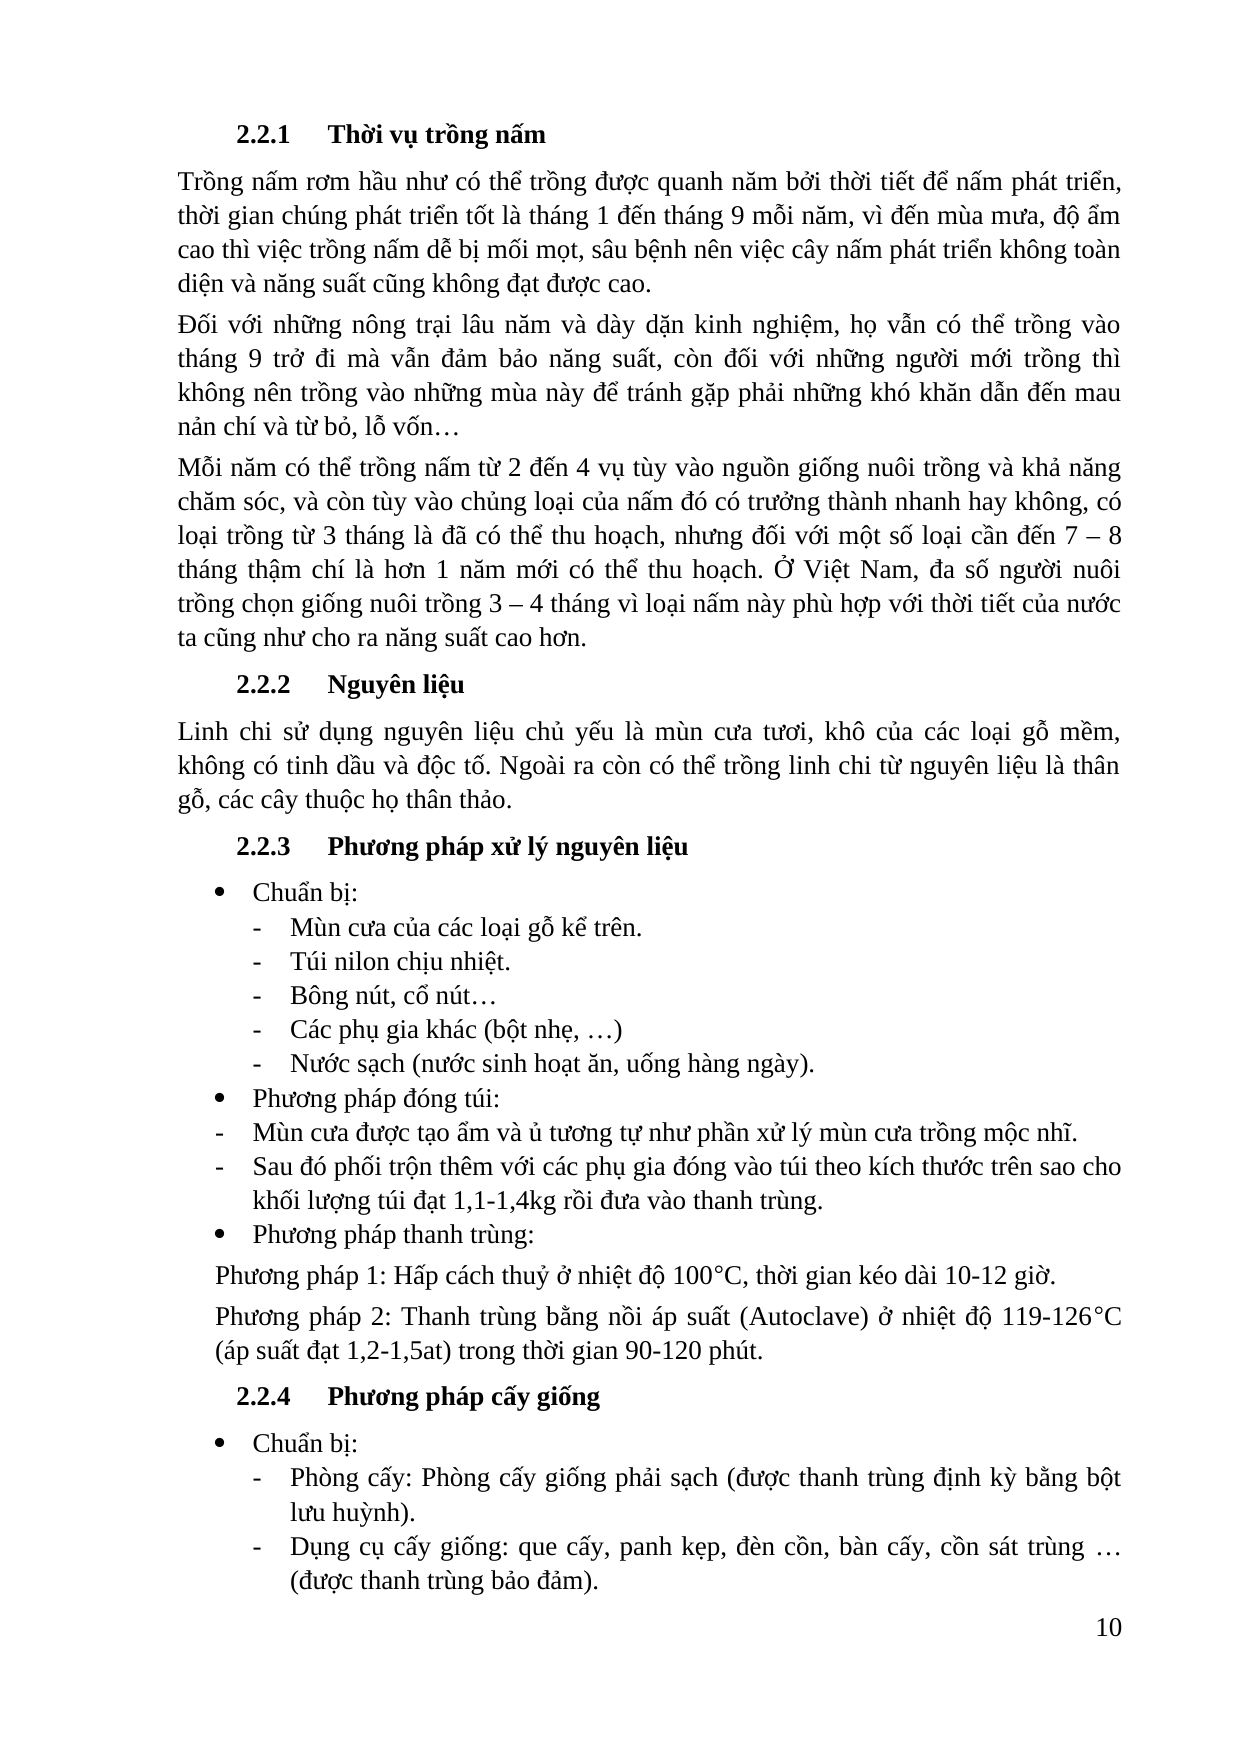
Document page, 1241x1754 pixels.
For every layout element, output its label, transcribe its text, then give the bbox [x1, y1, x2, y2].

list Sau đó phối trộn thêm với các phụ gia đóng vào túi theo kích thước trên sao cho khối lượng túi đạt 1,1-1,4kg rồi đưa vào thanh trùng. [215, 1150, 1122, 1216]
list Mùn cưa được tạo ẩm và ủ tương tự như phần xử lý mùn cưa trồng mộc nhĩ. [215, 1116, 1122, 1147]
text Phương pháp 1: Hấp cách thuỷ ở nhiệt độ 100C, thời gian kéo dài 10-12 giờ. [215, 1259, 1122, 1290]
text Mỗi năm có thể trồng nấm từ 2 đến 4 vụ tùy vào nguồn giống nuôi trồng và khả năng chăm sóc, và còn tùy vào chủng loại của nấm đó có trưởng thành nhanh hay không, có loại trồng từ 3 tháng là đã có thể thu hoạch, nhưng đối với một số loại cần đến 7 – 8 tháng thậm chí là hơn 1 năm mới có thể thu hoạch. Ở Việt Nam, đa số người nuôi trồng chọn giống nuôi trồng 3 – 4 tháng vì loại nấm này phù hợp với thời tiết của nước ta cũng như cho ra năng suất cao hơn. [177, 451, 1122, 653]
subtitle Phương pháp xử lý nguyên liệu [236, 830, 1122, 861]
list Phòng cấy: Phòng cấy giống phải sạch (được thanh trùng định kỳ bằng bột lưu huỳnh). [252, 1461, 1122, 1527]
text Phương pháp 2: Thanh trùng bằng nồi áp suất (Autoclave) ở nhiệt độ 119-126C (áp suất đạt 1,2-1,5at) trong thời gian 90-120 phút. [215, 1299, 1122, 1365]
list Phương pháp thanh trùng: [215, 1218, 1122, 1250]
text Đối với những nông trại lâu năm và dày dặn kinh nghiệm, họ vẫn có thể trồng vào tháng 9 trở đi mà vẫn đảm bảo năng suất, còn đối với những người mới trồng thì không nên trồng vào những mùa này để tránh gặp phải những khó khăn dẫn đến mau nản chí và từ bỏ, lỗ vốn… [177, 308, 1122, 441]
text Trồng nấm rơm hầu như có thể trồng được quanh năm bởi thời tiết để nấm phát triển, thời gian chúng phát triển tốt là tháng 1 đến tháng 9 mỗi năm, vì đến mùa mưa, độ ẩm cao thì việc trồng nấm dễ bị mối mọt, sâu bệnh nên việc cây nấm phát triển không toàn diện và năng suất cũng không đạt được cao. [177, 165, 1122, 298]
list Các phụ gia khác (bột nhẹ, …) [252, 1013, 1122, 1044]
text Linh chi sử dụng nguyên liệu chủ yếu là mùn cưa tươi, khô của các loại gỗ mềm, không có tinh dầu và độc tố. Ngoài ra còn có thể trồng linh chi từ nguyên liệu là thân gỗ, các cây thuộc họ thân thảo. [177, 715, 1122, 814]
list Chuẩn bị: [215, 1427, 1122, 1458]
list Phương pháp đóng túi: [215, 1082, 1122, 1113]
subtitle Thời vụ trồng nấm [236, 118, 1122, 149]
list Nước sạch (nước sinh hoạt ăn, uống hàng ngày). [252, 1047, 1122, 1079]
list Chuẩn bị: [215, 876, 1122, 908]
list Mùn cưa của các loại gỗ kể trên. [252, 911, 1122, 942]
list Bông nút, cổ nút… [252, 979, 1122, 1010]
subtitle Nguyên liệu [236, 668, 1122, 699]
subtitle Phương pháp cấy giống [236, 1380, 1122, 1412]
list Túi nilon chịu nhiệt. [252, 945, 1122, 976]
list Dụng cụ cấy giống: que cấy, panh kẹp, đèn cồn, bàn cấy, cồn sát trùng … (được thanh trùng bảo đảm). [252, 1530, 1122, 1595]
